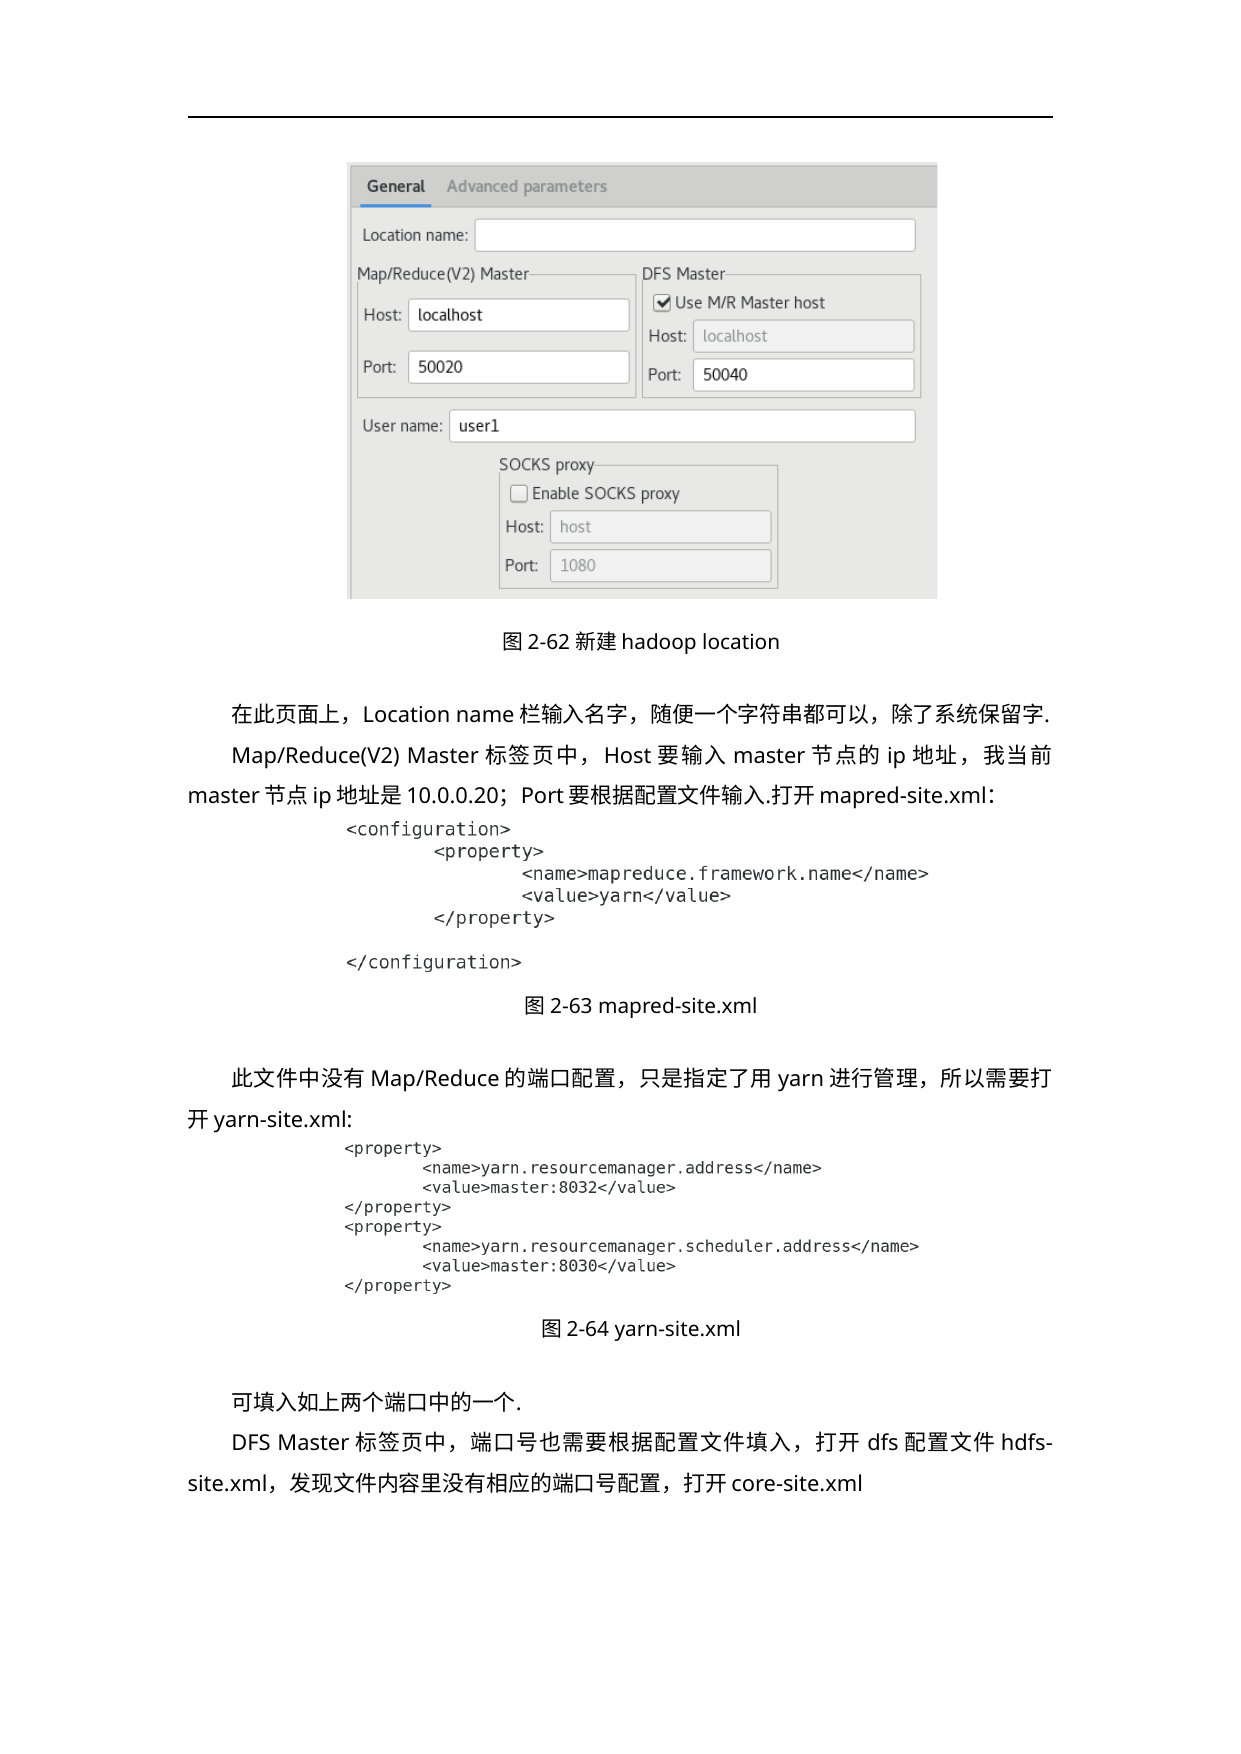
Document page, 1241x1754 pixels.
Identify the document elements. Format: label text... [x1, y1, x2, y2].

text 在此页面上，Location name栏输入名字，随便一个字符串都可以，除了系统保留字. [187, 697, 1053, 729]
text 图 2-64 yarn-site.xml [187, 1312, 1053, 1344]
text 图 2-63 mapred-site.xml [187, 988, 1053, 1021]
picture [346, 818, 938, 974]
text Map/Reduce(V2) Master标签页中，Host要输入master节点的ip地址，我当前master节点ip地址是10.0.0.20；Port要根据配置文件输入.打开mapred-site.xml： [187, 737, 1053, 810]
text 图 2-62 新建hadoop location [187, 624, 1053, 657]
text DFS Master标签页中，端口号也需要根据配置文件填入，打开dfs配置文件hdfs-site.xml，发现文件内容里没有相应的端口号配置，打开core-site.xml [187, 1424, 1053, 1498]
text 此文件中没有Map/Reduce的端口配置，只是指定了用yarn进行管理，所以需要打开yarn-site.xml: [187, 1061, 1053, 1134]
text 可填入如上两个端口中的一个. [187, 1384, 1053, 1417]
picture [336, 1141, 948, 1294]
picture [346, 162, 938, 599]
